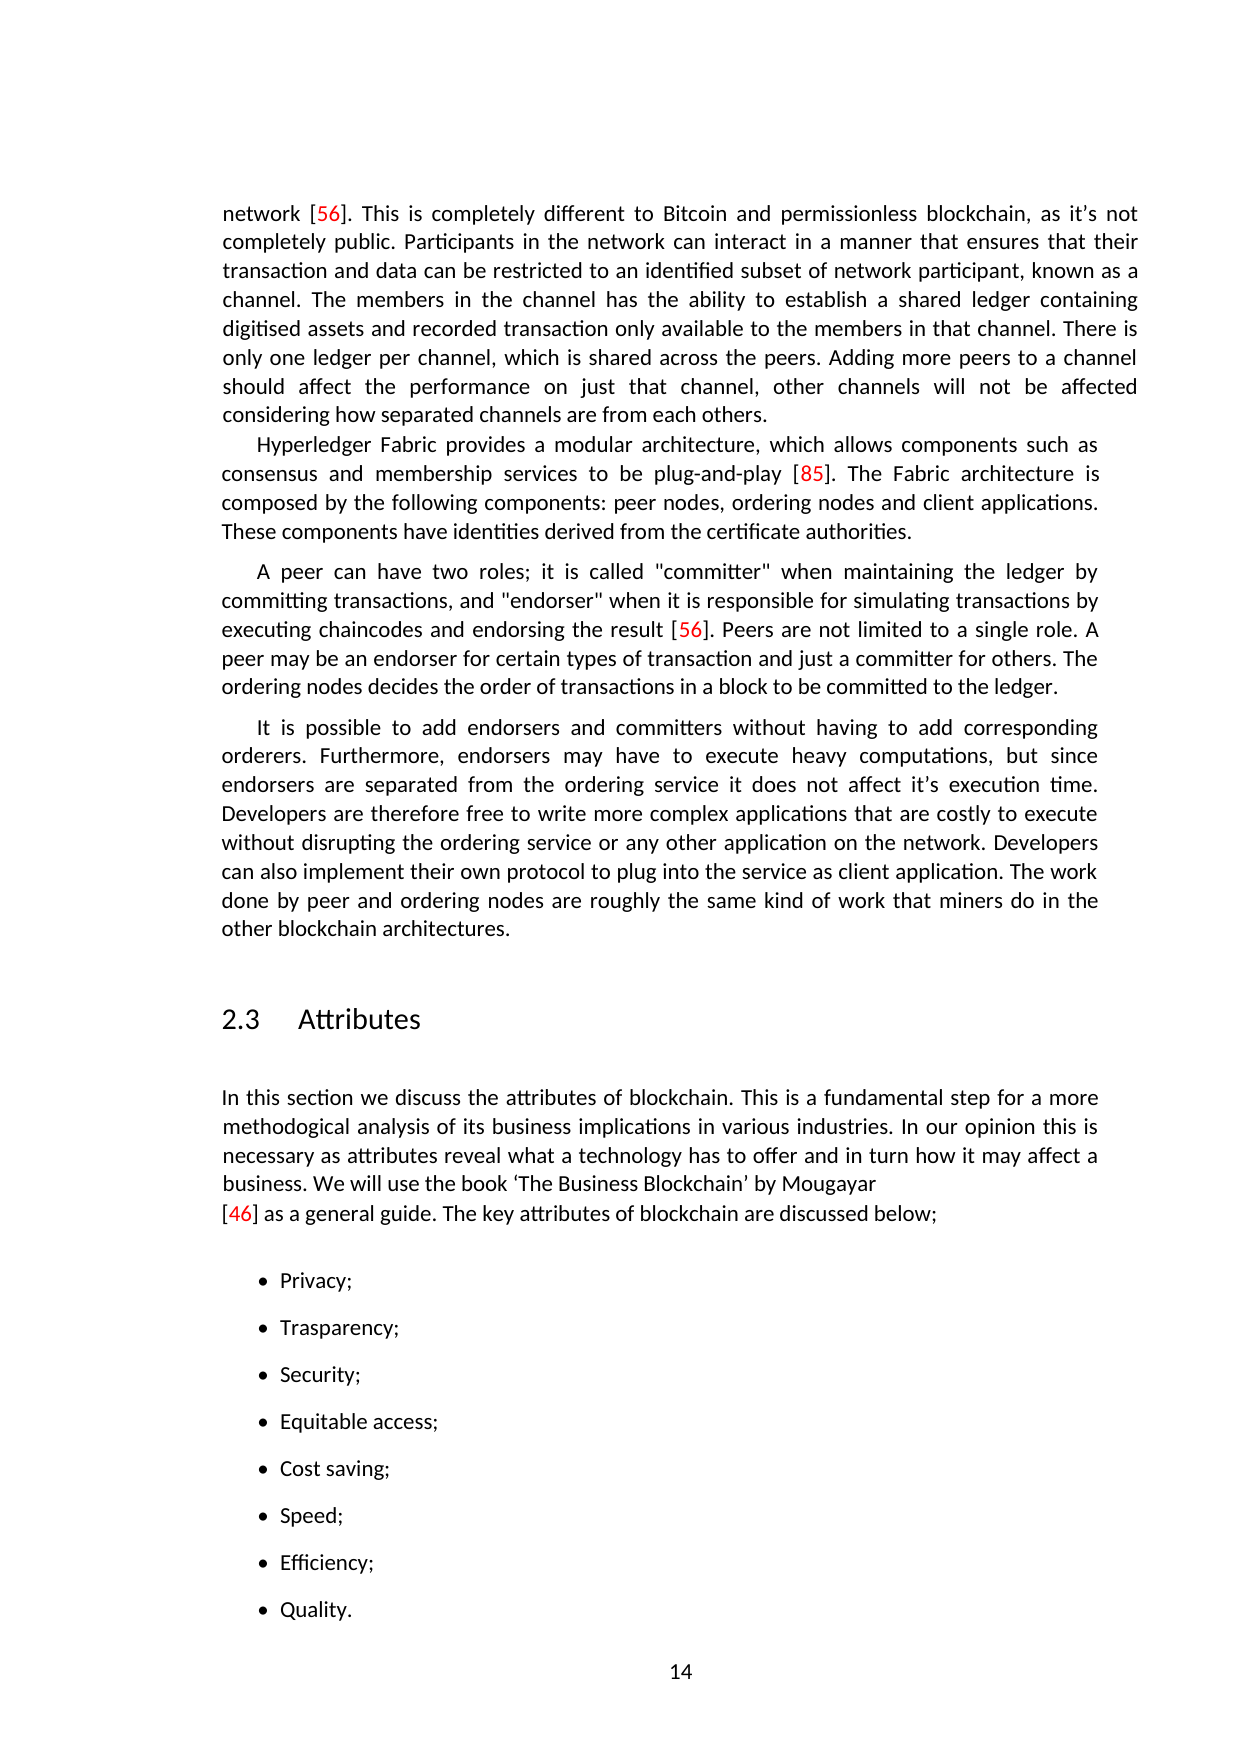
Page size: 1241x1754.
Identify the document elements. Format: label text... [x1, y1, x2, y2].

list Speed; [257, 1501, 1140, 1529]
text Hyperledger Fabric provides a modular architecture, which allows components such as consensus and membership services to be plug-and-play [85]. The Fabric architecture is composed by the following components: peer nodes, ordering nodes and client applications. These components have identities derived from the certificate authorities. [221, 430, 1100, 545]
list Equitable access; [257, 1407, 1140, 1435]
subtitle 2.3 Attributes [221, 1000, 1140, 1037]
list Privacy; [257, 1266, 1140, 1294]
text A peer can have two roles; it is called "committer" when maintaining the ledger by committing transactions, and "endorser" when it is responsible for simulating transactions by executing chaincodes and endorsing the result [56]. Peers are not limited to a single role. A peer may be an endorser for certain types of transaction and just a committer for others. The ordering nodes decides the order of transactions in a block to be committed to the ledger. [221, 557, 1100, 701]
list Efficiency; [257, 1548, 1140, 1576]
text [46] as a general guide. The key attributes of blockchain are discussed below; [221, 1199, 1140, 1227]
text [221, 199, 1140, 429]
text In this section we discuss the attributes of blockchain. This is a fundamental step for a more methodogical analysis of its business implications in various industries. In our opinion this is necessary as attributes reveal what a technology has to offer and in turn how it may affect a business. We will use the book ‘The Business Blockchain’ by Mougayar [221, 1083, 1100, 1198]
list Trasparency; [257, 1313, 1140, 1341]
list Security; [257, 1360, 1140, 1388]
list Quality. [257, 1595, 1140, 1623]
list Cost saving; [257, 1454, 1140, 1482]
text It is possible to add endorsers and committers without having to add corresponding orderers. Furthermore, endorsers may have to execute heavy computations, but since endorsers are separated from the ordering service it does not affect it’s execution time. Developers are therefore free to write more complex applications that are costly to execute without disrupting the ordering service or any other application on the network. Developers can also implement their own protocol to plug into the service as client application. The work done by peer and ordering nodes are roughly the same kind of work that miners do in the other blockchain architectures. [221, 713, 1100, 943]
